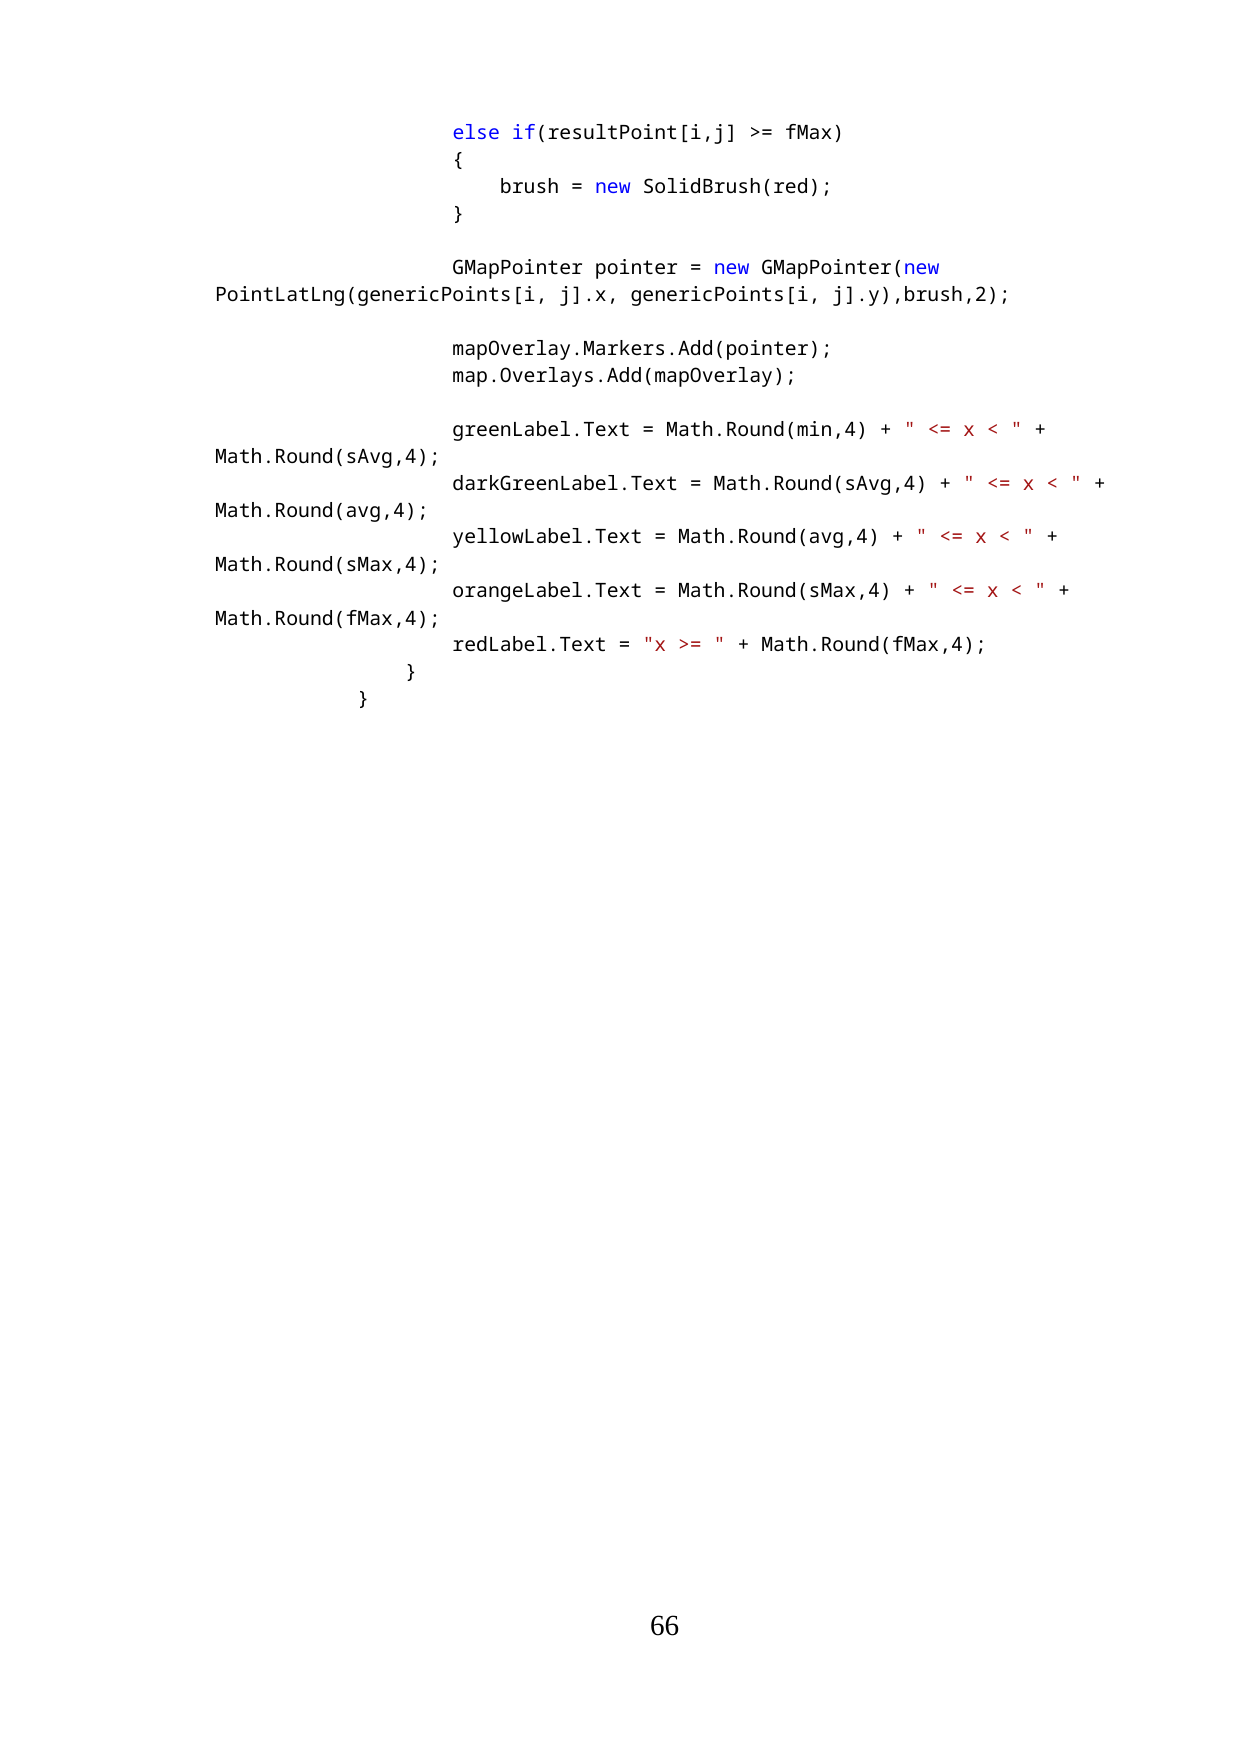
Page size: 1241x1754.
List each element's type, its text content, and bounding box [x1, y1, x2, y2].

text } [215, 685, 1152, 712]
text else if(resultPoint[i,j] >= fMax) [215, 118, 1152, 145]
text } [215, 658, 1152, 685]
text redLabel.Text = "x >= " + Math.Round(fMax,4); [215, 631, 1152, 658]
text greenLabel.Text = Math.Round(min,4) + " <= x < " + Math.Round(sAvg,4); [215, 415, 1152, 469]
text GMapPointer pointer = new GMapPointer(new PointLatLng(genericPoints[i, j].x, genericPoints[i, j].y),brush,2); [215, 253, 1152, 307]
text mapOverlay.Markers.Add(pointer); [215, 334, 1152, 361]
text yellowLabel.Text = Math.Round(avg,4) + " <= x < " + Math.Round(sMax,4); [215, 523, 1152, 577]
text { [215, 145, 1152, 172]
text map.Overlays.Add(mapOverlay); [215, 361, 1152, 388]
text orangeLabel.Text = Math.Round(sMax,4) + " <= x < " + Math.Round(fMax,4); [215, 577, 1152, 631]
text } [215, 199, 1152, 226]
text brush = new SolidBrush(red); [215, 172, 1152, 199]
text darkGreenLabel.Text = Math.Round(sAvg,4) + " <= x < " + Math.Round(avg,4); [215, 469, 1152, 523]
